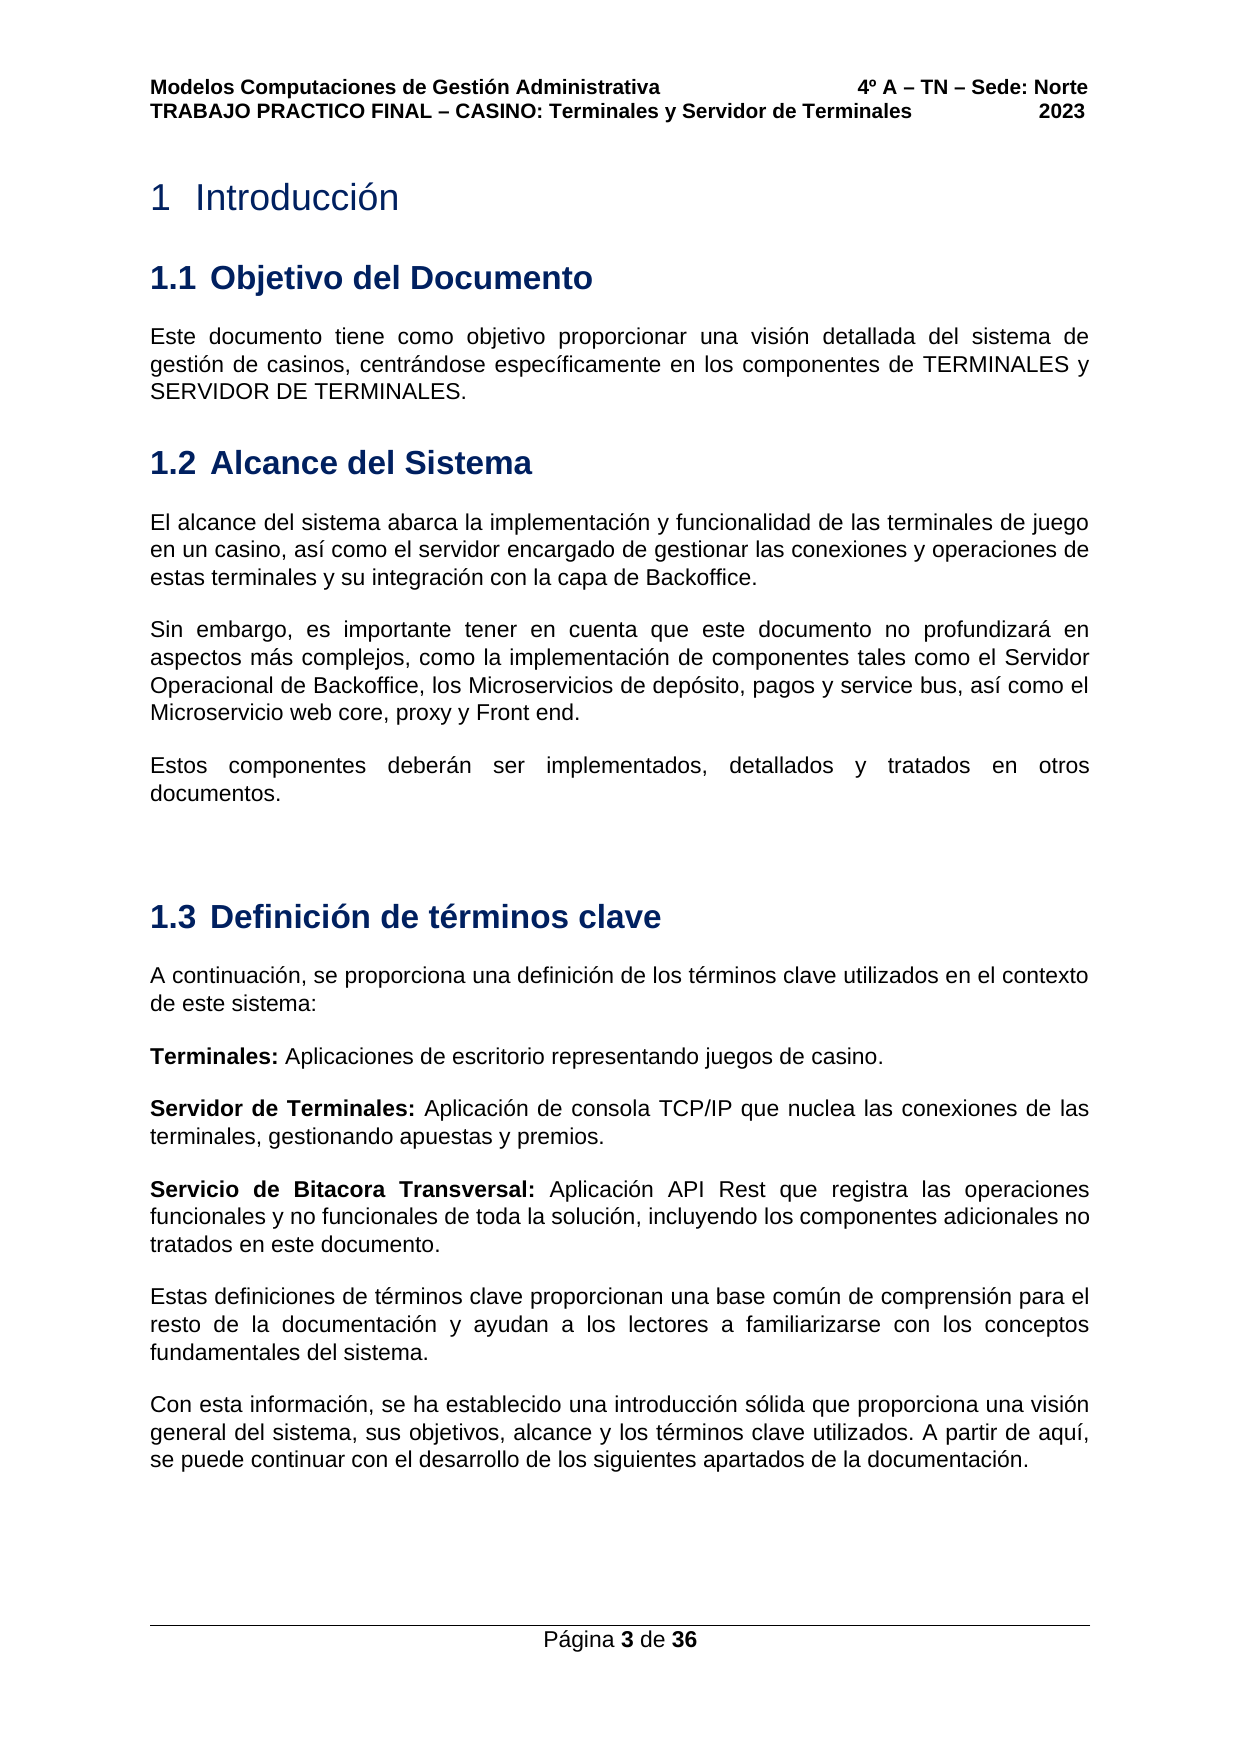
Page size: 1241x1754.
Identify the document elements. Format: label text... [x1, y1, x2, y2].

text El alcance del sistema abarca la implementación y funcionalidad de las terminales de juego en un casino, así como el servidor encargado de gestionar las conexiones y operaciones de estas terminales y su integración con la capa de Backoffice. [150, 509, 1090, 590]
subtitle Introducción [150, 175, 1090, 218]
text Servidor de Terminales: Aplicación de consola TCP/IP que nuclea las conexiones de las terminales, gestionando apuestas y premios. [150, 1095, 1090, 1149]
text Servicio de Bitacora Transversal: Aplicación API Rest que registra las operaciones funcionales y no funcionales de toda la solución, incluyendo los componentes adicionales no tratados en este documento. [150, 1176, 1090, 1257]
text Estos componentes deberán ser implementados, detallados y tratados en otros documentos. [150, 752, 1090, 806]
text Estas definiciones de términos clave proporcionan una base común de comprensión para el resto de la documentación y ayudan a los lectores a familiarizarse con los conceptos fundamentales del sistema. [150, 1283, 1090, 1365]
subtitle Alcance del Sistema [150, 443, 1090, 482]
subtitle Objetivo del Documento [150, 258, 1090, 296]
text Este documento tiene como objetivo proporcionar una visión detallada del sistema de gestión de casinos, centrándose específicamente en los componentes de TERMINALES y SERVIDOR DE TERMINALES. [150, 323, 1090, 404]
text Con esta información, se ha establecido una introducción sólida que proporciona una visión general del sistema, sus objetivos, alcance y los términos clave utilizados. A partir de aquí, se puede continuar con el desarrollo de los siguientes apartados de la documentación. [150, 1391, 1090, 1473]
text A continuación, se proporciona una definición de los términos clave utilizados en el contexto de este sistema: [150, 962, 1090, 1016]
subtitle Definición de términos clave [150, 897, 1090, 936]
text Terminales: Aplicaciones de escritorio representando juegos de casino. [150, 1043, 1090, 1069]
text Sin embargo, es importante tener en cuenta que este documento no profundizará en aspectos más complejos, como la implementación de componentes tales como el Servidor Operacional de Backoffice, los Microservicios de depósito, pagos y service bus, así como el Microservicio web core, proxy y Front end. [150, 616, 1090, 726]
